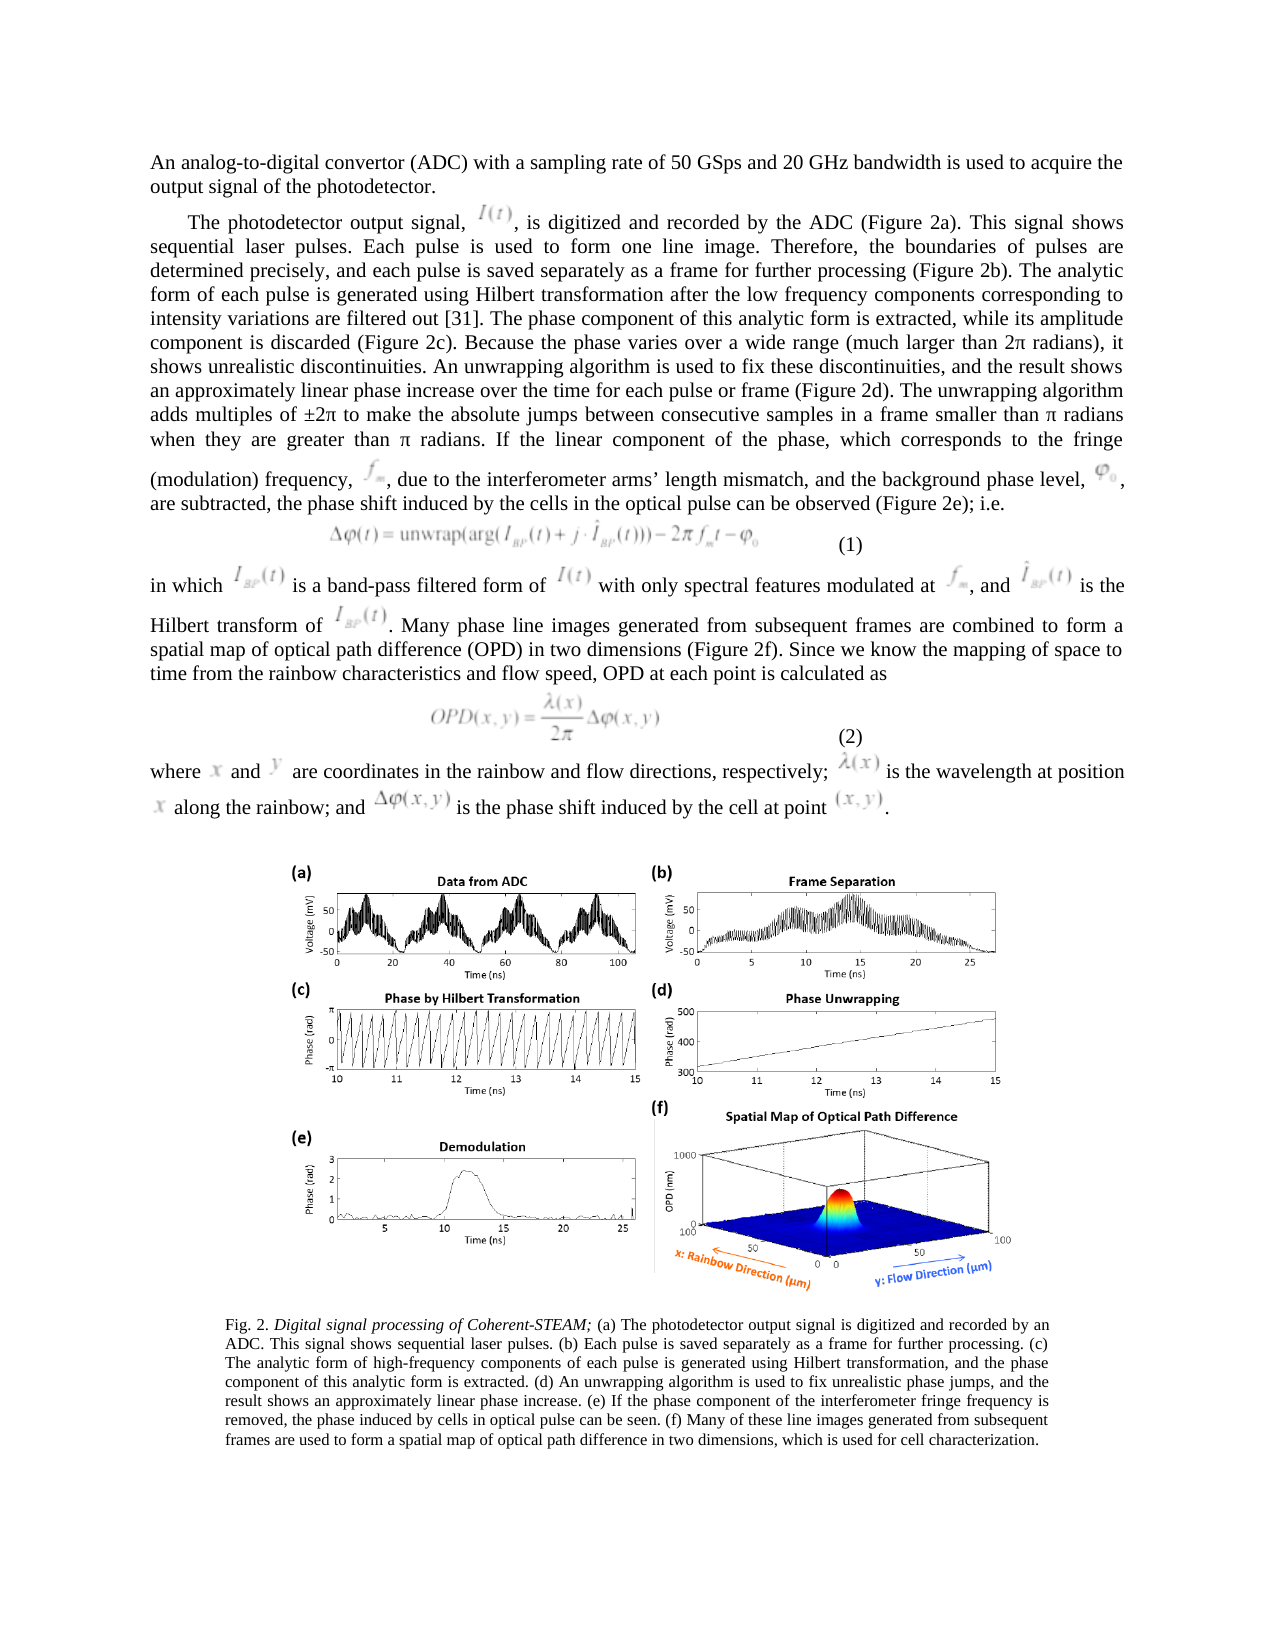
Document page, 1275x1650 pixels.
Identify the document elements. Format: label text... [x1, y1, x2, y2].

text in which is a band-pass filtered form of with only spectral features modulated at , and is the Hilbert transform of . Many phase line images generated from subsequent frames are combined to form a spatial map of optical path difference (OPD) in two dimensions (Figure 2f). Since we know the mapping of space to time from the rainbow characteristics and flow speed, OPD at each point is calculated as [150, 556, 1125, 685]
picture [280, 856, 1032, 1302]
text where and are coordinates in the rainbow and flow directions, respectively; is the wavelength at position along the rainbow; and is the phase shift induced by the cell at point . [150, 748, 1125, 819]
text Fig. 2. Digital signal processing of Coherent-STEAM; (a) The photodetector output signal is digitized and recorded by an ADC. This signal shows sequential laser pulses. (b) Each pulse is saved separately as a frame for further processing. (c) The analytic form of high-frequency components of each pulse is generated using Hilbert transformation, and the phase component of this analytic form is extracted. (d) An unwrapping algorithm is used to fix unrealistic phase jumps, and the result shows an approximately linear phase increase. (e) If the phase component of the interferometer fringe frequency is removed, the phase induced by cells in optical pulse can be seen. (f) Many of these line images generated from subsequent frames are used to form a spatial map of optical path difference in two dimensions, which is used for cell characterization. [225, 1314, 1050, 1448]
text (2) [150, 685, 1125, 748]
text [150, 150, 1125, 198]
text (1) [150, 514, 1125, 556]
text The photodetector output signal, , is digitized and recorded by the ADC (Figure 2a). This signal shows sequential laser pulses. Each pulse is used to form one line image. Therefore, the boundaries of pulses are determined precisely, and each pulse is saved separately as a frame for further processing (Figure 2b). The analytic form of each pulse is generated using Hilbert transformation after the low frequency components corresponding to intensity variations are filtered out [31]. The phase component of this analytic form is extracted, while its amplitude component is discarded (Figure 2c). Because the phase varies over a wide range (much larger than 2π radians), it shows unrealistic discontinuities. An unwrapping algorithm is used to fix these discontinuities, and the result shows an approximately linear phase increase over the time for each pulse or frame (Figure 2d). The unwrapping algorithm adds multiples of ±2π to make the absolute jumps between consecutive samples in a frame smaller than π radians when they are greater than π radians. If the linear component of the phase, which corresponds to the fringe (modulation) frequency, , due to the interferometer arms’ length mismatch, and the background phase level, , are subtracted, the phase shift induced by the cells in the optical pulse can be observed (Figure 2e); i.e. [150, 198, 1125, 514]
